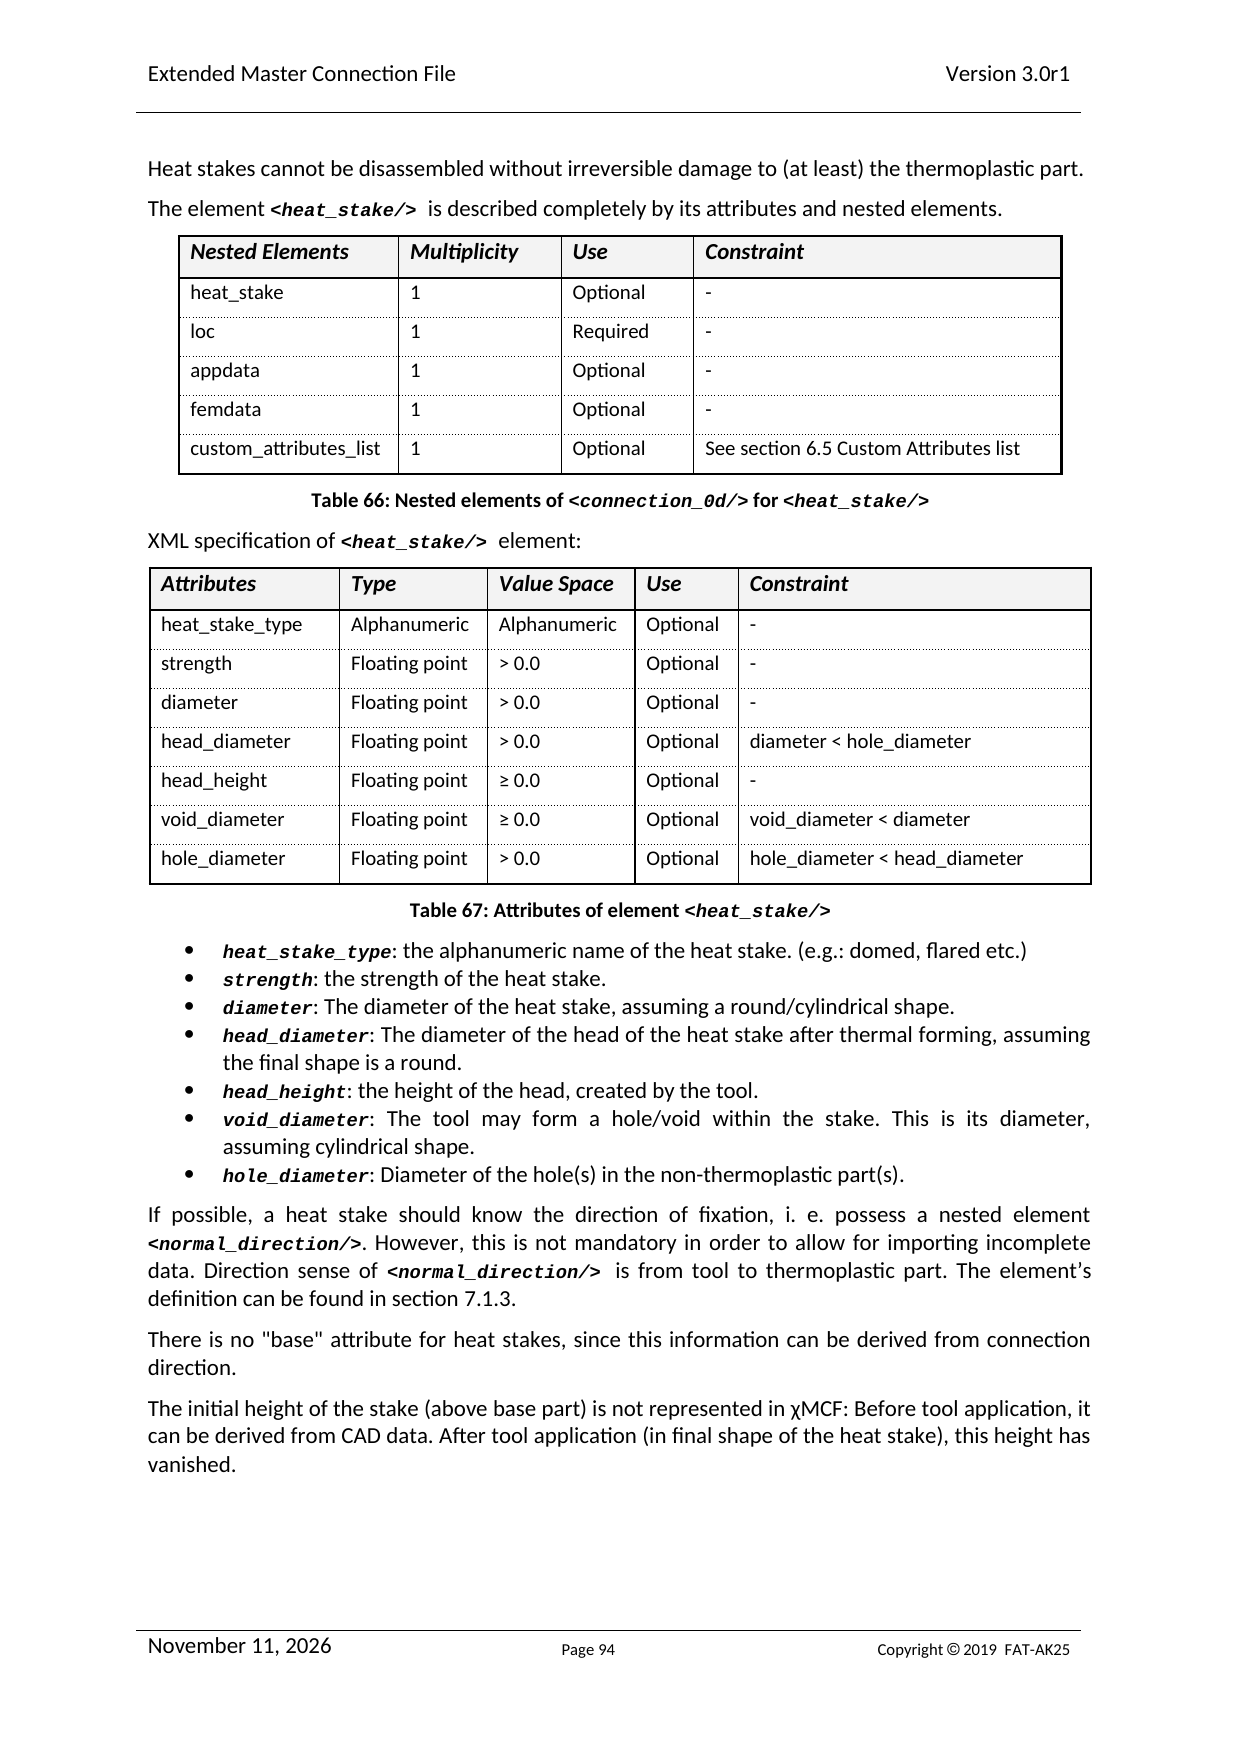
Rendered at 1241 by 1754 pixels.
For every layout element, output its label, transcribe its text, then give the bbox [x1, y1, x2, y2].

text Table : Attributes of element <heat_stake/> [148, 897, 1092, 923]
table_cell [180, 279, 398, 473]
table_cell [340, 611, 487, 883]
list diameter: The diameter of the heat stake, assuming a round/cylindrical shape. [185, 992, 1092, 1020]
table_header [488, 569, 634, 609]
text Table : Nested elements of <connection_0d/> for <heat_stake/> [148, 488, 1092, 513]
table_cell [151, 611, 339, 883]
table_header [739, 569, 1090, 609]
text The element <heat_stake/> is described completely by its attributes and nested elements. [148, 194, 1092, 222]
text The initial height of the stake (above base part) is not represented in χMCF: Before tool application, it can be derived from CAD data. After tool application (in final shape of the heat stake), this height has vanished. [148, 1394, 1092, 1478]
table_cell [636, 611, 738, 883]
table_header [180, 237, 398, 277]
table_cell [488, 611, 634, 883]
list head_diameter: The diameter of the head of the heat stake after thermal forming, assuming the final shape is a round. [185, 1020, 1092, 1076]
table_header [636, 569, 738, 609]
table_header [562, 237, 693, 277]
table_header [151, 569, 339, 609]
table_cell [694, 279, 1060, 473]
text If possible, a heat stake should know the direction of fixation, i. e. possess a nested element <normal_direction/>. However, this is not mandatory in order to allow for importing incomplete data. Direction sense of <normal_direction/> is from tool to thermoplastic part. The element’s definition can be found in section 7.1.3. [148, 1201, 1092, 1313]
text Heat stakes cannot be disassembled without irreversible damage to (at least) the thermoplastic part. [148, 154, 1092, 182]
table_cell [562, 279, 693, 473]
list void_diameter: The tool may form a hole/void within the stake. This is its diameter, assuming cylindrical shape. [185, 1104, 1092, 1160]
text XML specification of <heat_stake/> element: [148, 526, 1092, 554]
list head_height: the height of the head, created by the tool. [185, 1076, 1092, 1104]
list hole_diameter: Diameter of the hole(s) in the non-thermoplastic part(s). [185, 1160, 1092, 1188]
list strength: the strength of the heat stake. [185, 964, 1092, 992]
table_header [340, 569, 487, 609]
text There is no "base" attribute for heat stakes, since this information can be derived from connection direction. [148, 1325, 1092, 1381]
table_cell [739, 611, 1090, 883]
list heat_stake_type: the alphanumeric name of the heat stake. (e.g.: domed, flared etc.) [185, 936, 1092, 964]
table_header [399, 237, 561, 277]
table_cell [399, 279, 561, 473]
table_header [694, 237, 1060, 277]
